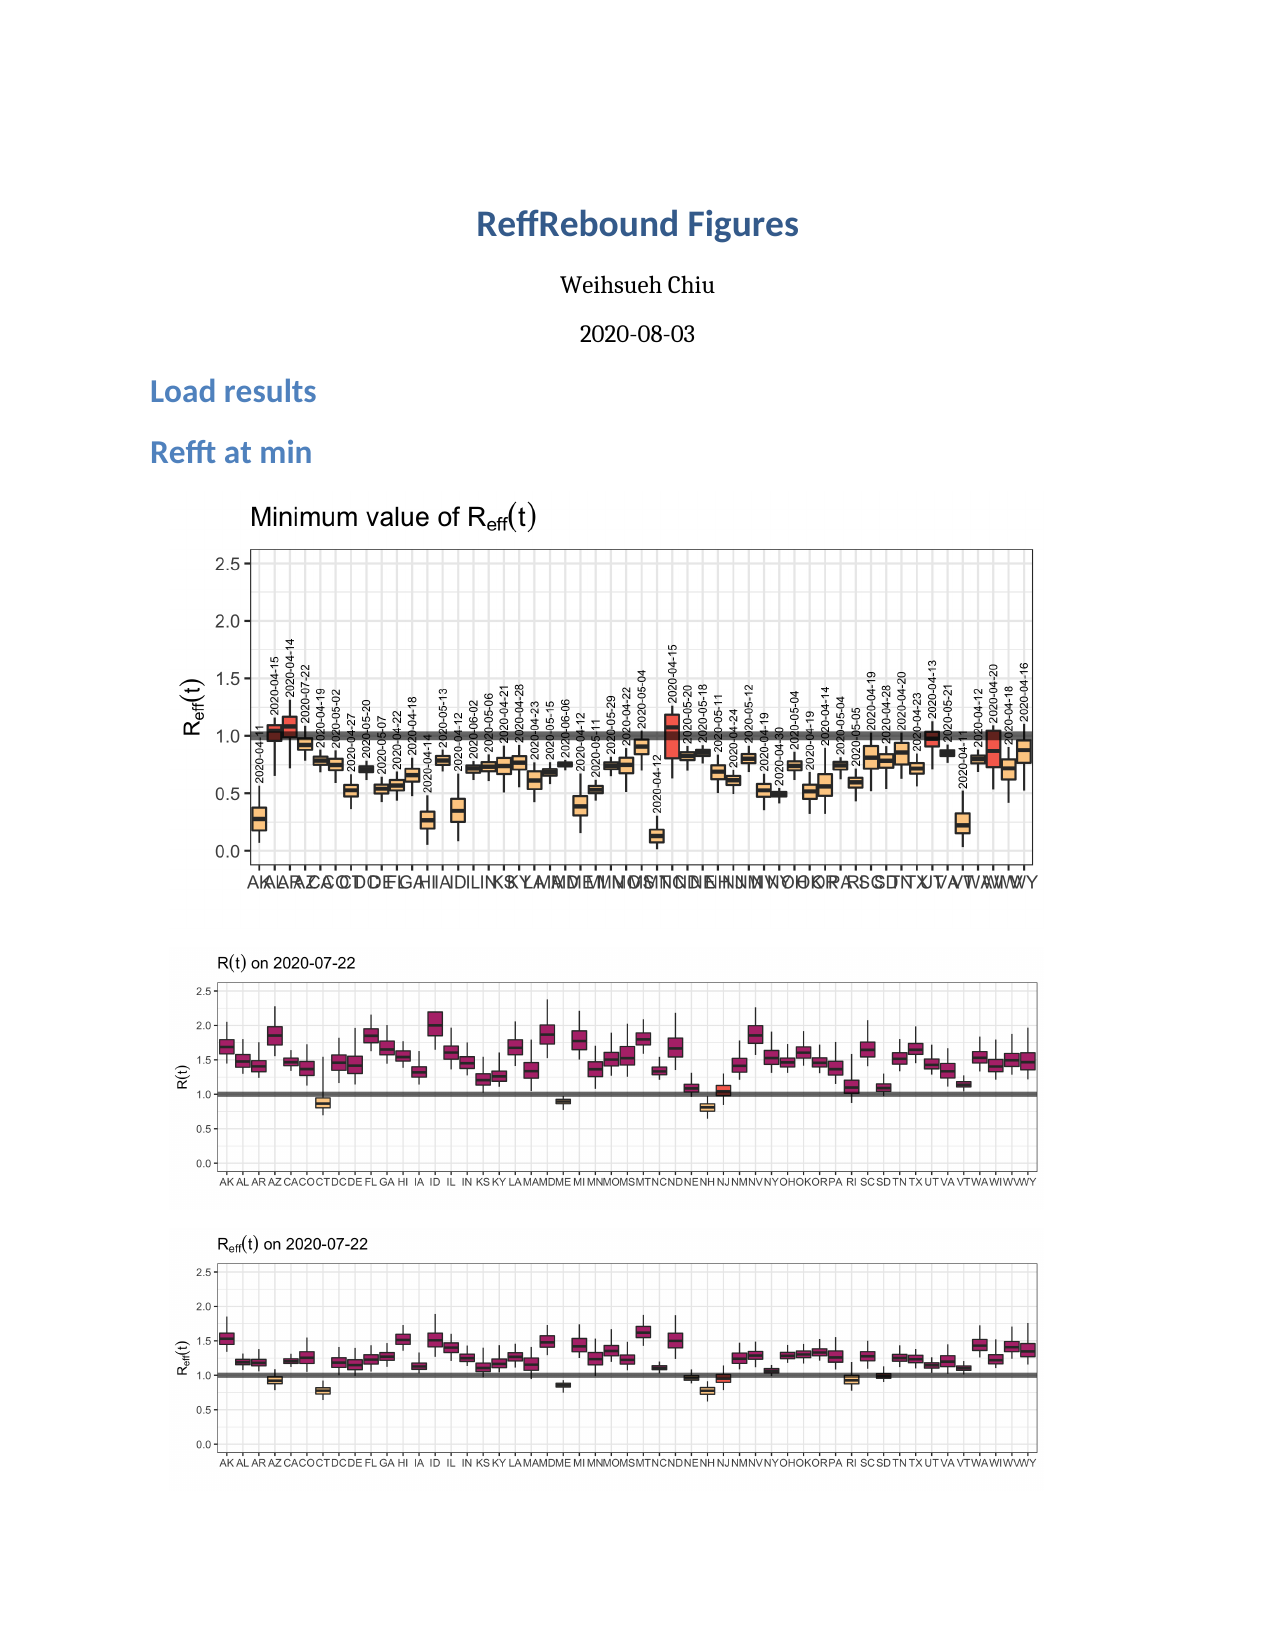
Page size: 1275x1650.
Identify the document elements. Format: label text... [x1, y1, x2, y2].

text Weihsueh Chiu [150, 271, 1125, 299]
picture [168, 1228, 1044, 1491]
title ReffRebound Figures [150, 200, 1125, 246]
picture [168, 947, 1044, 1210]
subtitle Load results [150, 370, 1125, 411]
picture [168, 491, 1044, 929]
text 2020-08-03 [150, 320, 1125, 349]
subtitle Refft at min [150, 432, 1125, 472]
